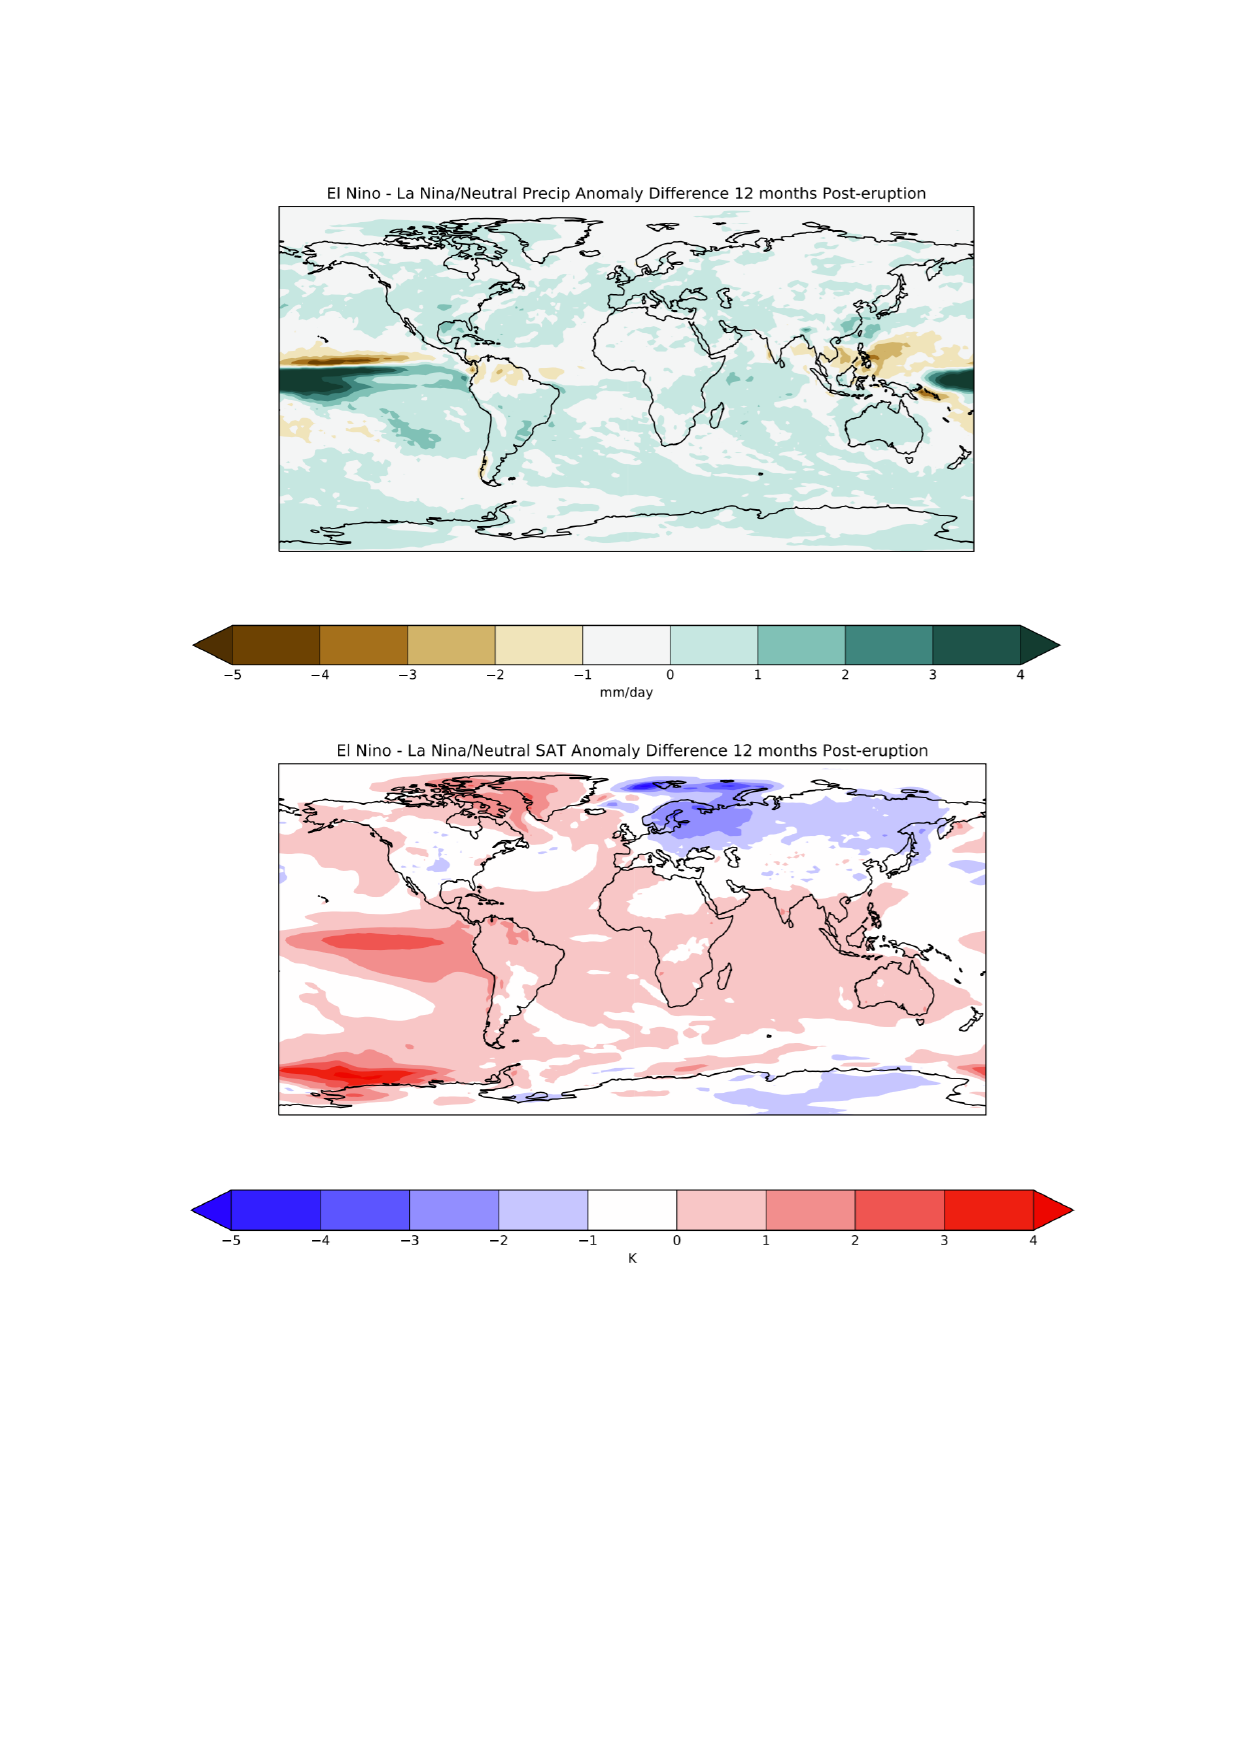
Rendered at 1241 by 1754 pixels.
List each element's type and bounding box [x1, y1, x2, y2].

picture [150, 726, 1091, 1278]
picture [150, 150, 1091, 707]
